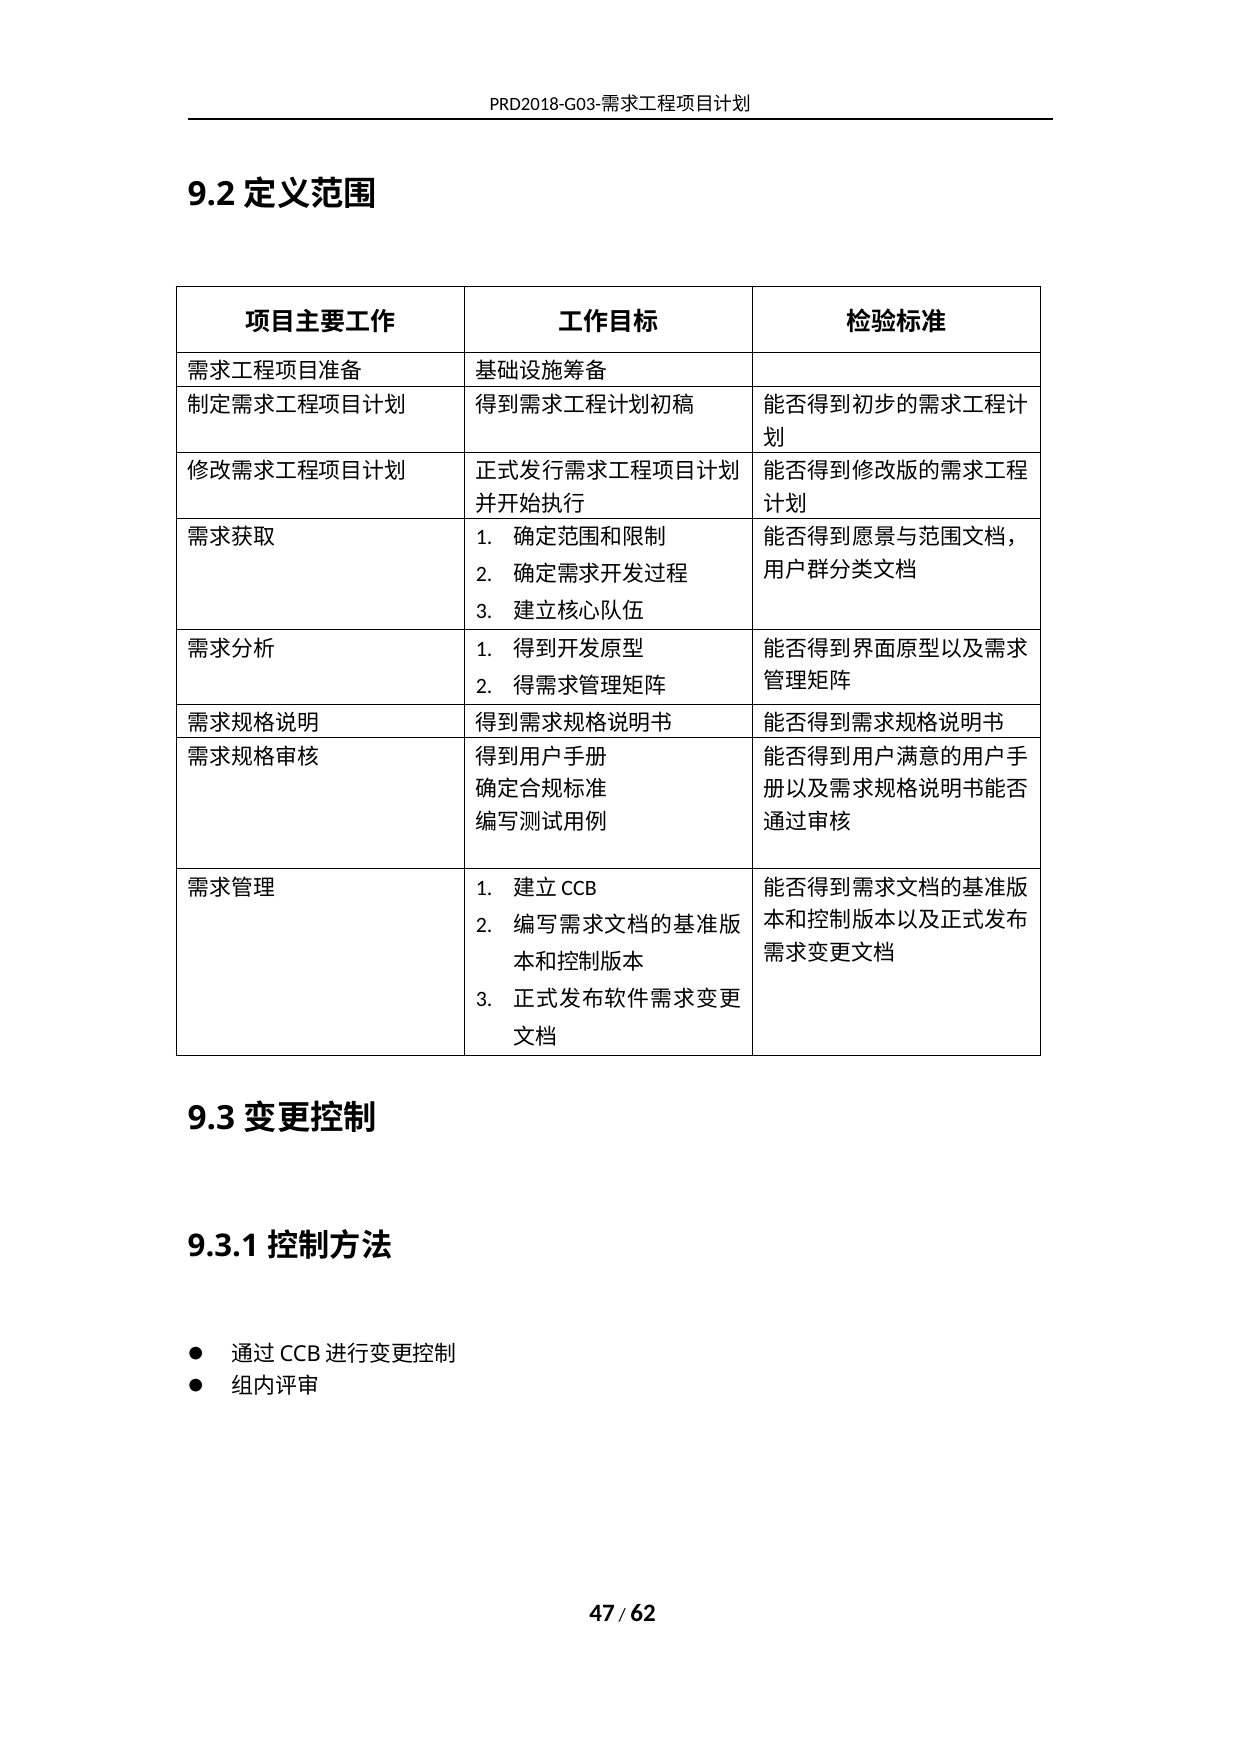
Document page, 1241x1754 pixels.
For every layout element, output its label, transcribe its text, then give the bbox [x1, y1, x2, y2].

list 通过CCB进行变更控制 [187, 1335, 1053, 1368]
list 组内评审 [187, 1368, 1053, 1400]
table_cell 能否得到初步的需求工程计划 [753, 387, 1040, 452]
table_cell 修改需求工程项目计划 [177, 453, 464, 518]
table_cell 需求工程项目准备 [177, 353, 464, 386]
table_cell 正式发行需求工程项目计划并开始执行 [465, 453, 752, 518]
table_cell 确定范围和限制 确定需求开发过程 建立核心队伍 [465, 519, 752, 629]
table_cell 得到需求规格说明书 [465, 705, 752, 737]
table_header 项目主要工作 [177, 287, 464, 352]
table_cell 需求规格说明 [177, 705, 464, 737]
table_cell 能否得到修改版的需求工程计划 [753, 453, 1040, 518]
table_cell 建立CCB 编写需求文档的基准版本和控制版本 正式发布软件需求变更文档 [465, 869, 752, 1054]
table_cell [753, 353, 1040, 386]
table_cell 需求分析 [177, 630, 464, 704]
table_cell 需求规格审核 [177, 738, 464, 868]
subtitle 9.3.1 控制方法 [187, 1210, 1053, 1275]
table_cell 能否得到界面原型以及需求管理矩阵 [753, 630, 1040, 704]
table_cell 需求获取 [177, 519, 464, 629]
table_header 工作目标 [465, 287, 752, 352]
table_cell 能否得到需求规格说明书 [753, 705, 1040, 737]
table_cell 制定需求工程项目计划 [177, 387, 464, 452]
subtitle 9.3 变更控制 [187, 1083, 1053, 1148]
table_cell 基础设施筹备 [465, 353, 752, 386]
table_cell 得到需求工程计划初稿 [465, 387, 752, 452]
table_cell 得到开发原型 得需求管理矩阵 [465, 630, 752, 704]
table_header 检验标准 [753, 287, 1040, 352]
table_cell 能否得到愿景与范围文档，用户群分类文档 [753, 519, 1040, 629]
table_cell 能否得到用户满意的用户手册以及需求规格说明书能否通过审核 [753, 738, 1040, 868]
subtitle 9.2 定义范围 [187, 158, 1053, 223]
table_cell 能否得到需求文档的基准版本和控制版本以及正式发布需求变更文档 [753, 869, 1040, 1054]
table_cell 得到用户手册 确定合规标准 编写测试用例 [465, 738, 752, 868]
table_cell 需求管理 [177, 869, 464, 1054]
